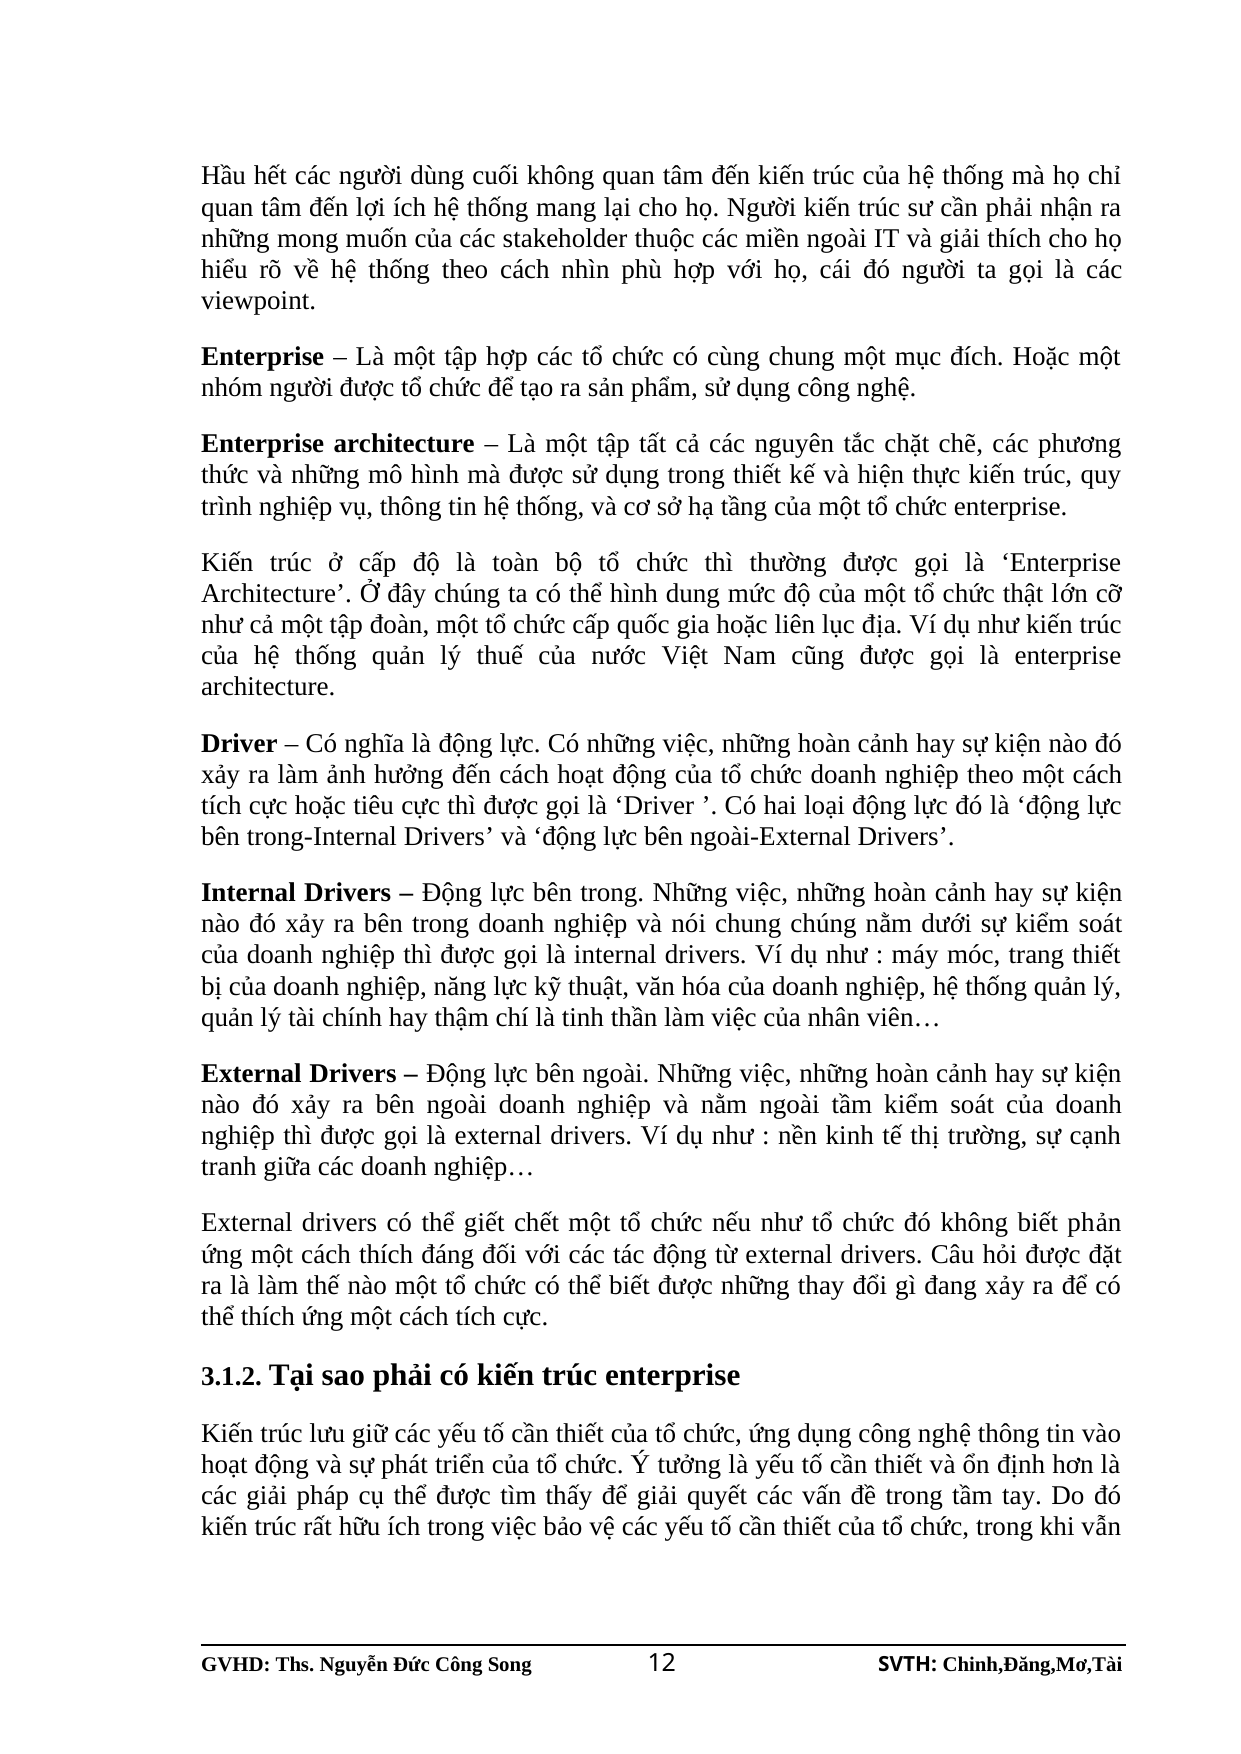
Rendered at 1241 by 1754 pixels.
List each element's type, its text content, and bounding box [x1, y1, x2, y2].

text Enterprise – Là một tập hợp các tổ chức có cùng chung một mục đích. Hoặc một nhóm người được tổ chức để tạo ra sản phẩm, sử dụng công nghệ. [201, 340, 1122, 402]
text Internal Drivers – Động lực bên trong. Những việc, những hoàn cảnh hay sự kiện nào đó xảy ra bên trong doanh nghiệp và nói chung chúng nằm dưới sự kiểm soát của doanh nghiệp thì được gọi là internal drivers. Ví dụ như : máy móc, trang thiết bị của doanh nghiệp, năng lực kỹ thuật, văn hóa của doanh nghiệp, hệ thống quản lý, quản lý tài chính hay thậm chí là tinh thần làm việc của nhân viên… [201, 876, 1122, 1032]
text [201, 1417, 1122, 1542]
text Driver – Có nghĩa là động lực. Có những việc, những hoàn cảnh hay sự kiện nào đó xảy ra làm ảnh hưởng đến cách hoạt động của tổ chức doanh nghiệp theo một cách tích cực hoặc tiêu cực thì được gọi là ‘Driver ’. Có hai loại động lực đó là ‘động lực bên trong-Internal Drivers’ và ‘động lực bên ngoài-External Drivers’. [201, 727, 1122, 851]
text External drivers có thể giết chết một tổ chức nếu như tổ chức đó không biết phản ứng một cách thích đáng đối với các tác động từ external drivers. Câu hỏi được đặt ra là làm thế nào một tổ chức có thể biết được những thay đổi gì đang xảy ra để có thể thích ứng một cách tích cực. [201, 1207, 1122, 1331]
text Enterprise architecture – Là một tập tất cả các nguyên tắc chặt chẽ, các phương thức và những mô hình mà được sử dụng trong thiết kế và hiện thực kiến trúc, quy trình nghiệp vụ, thông tin hệ thống, và cơ sở hạ tầng của một tổ chức enterprise. [201, 427, 1122, 521]
text External Drivers – Động lực bên ngoài. Những việc, những hoàn cảnh hay sự kiện nào đó xảy ra bên ngoài doanh nghiệp và nằm ngoài tầm kiểm soát của doanh nghiệp thì được gọi là external drivers. Ví dụ như : nền kinh tế thị trường, sự cạnh tranh giữa các doanh nghiệp… [201, 1057, 1122, 1182]
text Kiến trúc ở cấp độ là toàn bộ tổ chức thì thường được gọi là ‘Enterprise Architecture’. Ở đây chúng ta có thể hình dung mức độ của một tổ chức thật lớn cỡ như cả một tập đoàn, một tổ chức cấp quốc gia hoặc liên lục địa. Ví dụ như kiến trúc của hệ thống quản lý thuế của nước Việt Nam cũng được gọi là enterprise architecture. [201, 546, 1122, 702]
text Hầu hết các người dùng cuối không quan tâm đến kiến trúc của hệ thống mà họ chỉ quan tâm đến lợi ích hệ thống mang lại cho họ. Người kiến trúc sư cần phải nhận ra những mong muốn của các stakeholder thuộc các miền ngoài IT và giải thích cho họ hiểu rõ về hệ thống theo cách nhìn phù hợp với họ, cái đó người ta gọi là các viewpoint. [201, 159, 1122, 315]
list Tại sao phải có kiến trúc enterprise [201, 1356, 1122, 1392]
